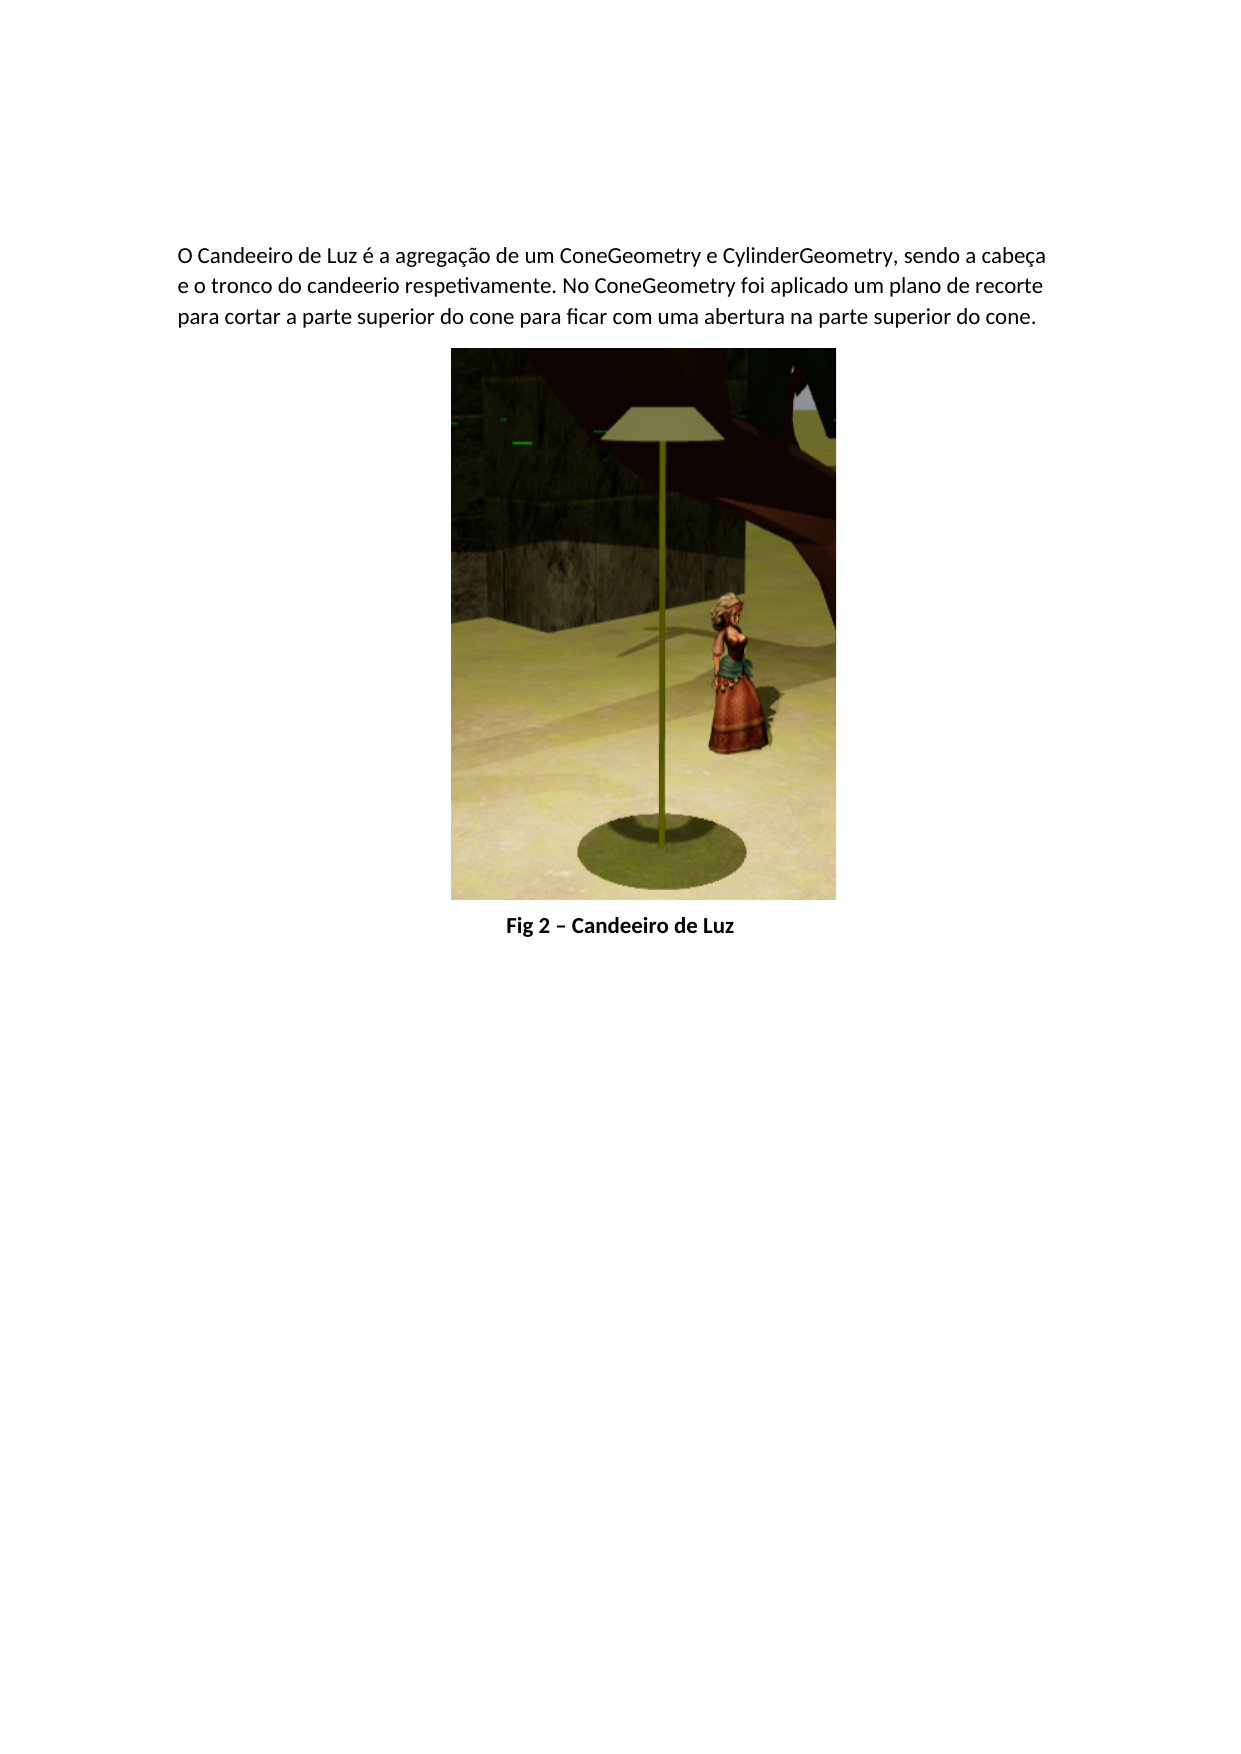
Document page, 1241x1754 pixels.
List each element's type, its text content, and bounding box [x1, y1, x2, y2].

text O Candeeiro de Luz é a agregação de um ConeGeometry e CylinderGeometry, sendo a cabeça e o tronco do candeerio respetivamente. No ConeGeometry foi aplicado um plano de recorte para cortar a parte superior do cone para ficar com uma abertura na parte superior do cone. [177, 241, 1063, 330]
picture [451, 348, 837, 900]
text Fig 2 – Candeeiro de Luz [177, 911, 1063, 939]
